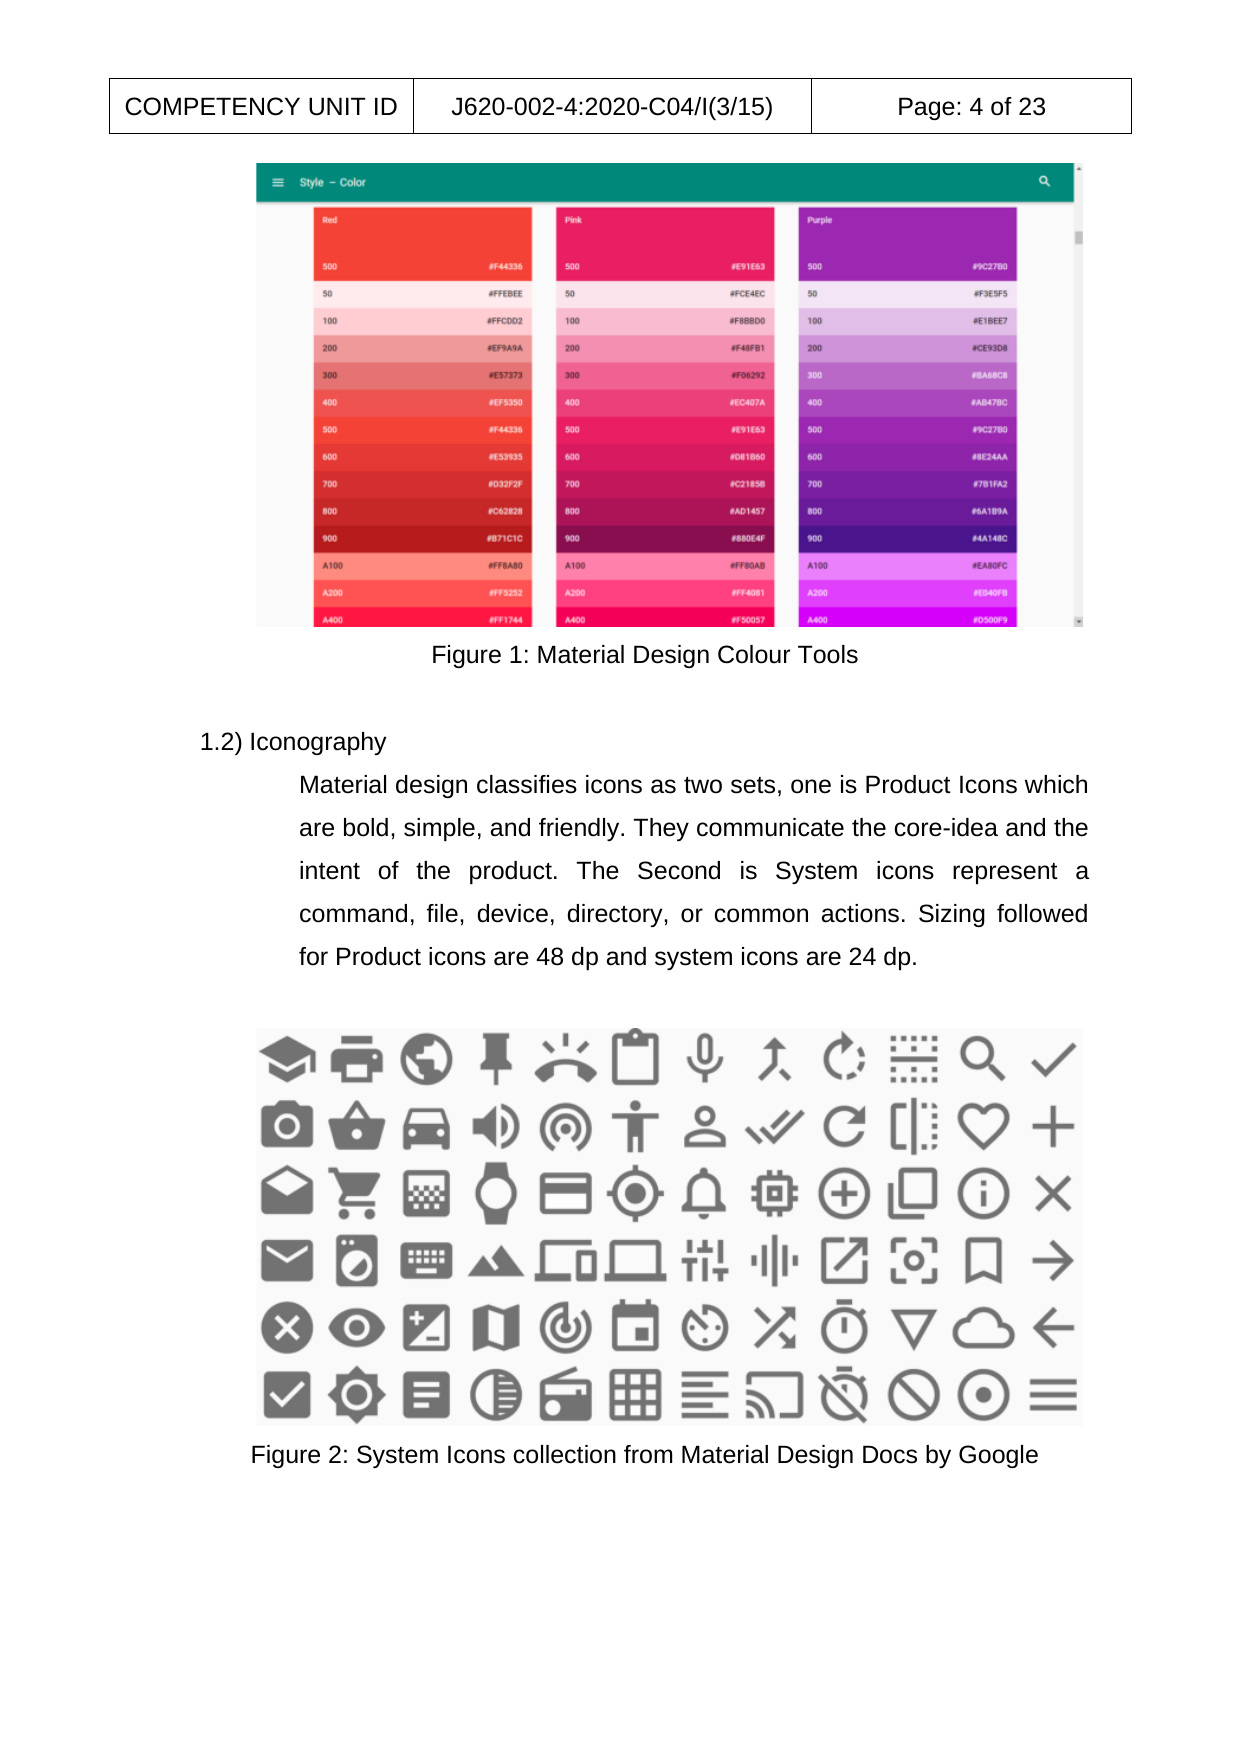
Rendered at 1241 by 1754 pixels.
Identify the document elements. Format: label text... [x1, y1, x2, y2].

text Material design classifies icons as two sets, one is Product Icons which are bold, simple, and friendly. They communicate the core-idea and the intent of the product. The Second is System icons represent a command, file, device, directory, or common actions. Sizing followed for Product icons are 48 dp and system icons are 24 dp. [299, 770, 1090, 971]
text Figure 1: Material Design Colour Tools [199, 641, 1090, 669]
picture [256, 163, 1084, 627]
subtitle Iconography [199, 727, 1090, 756]
text Figure 2: System Icons collection from Material Design Docs by Google [199, 1440, 1090, 1469]
picture [256, 1028, 1084, 1426]
